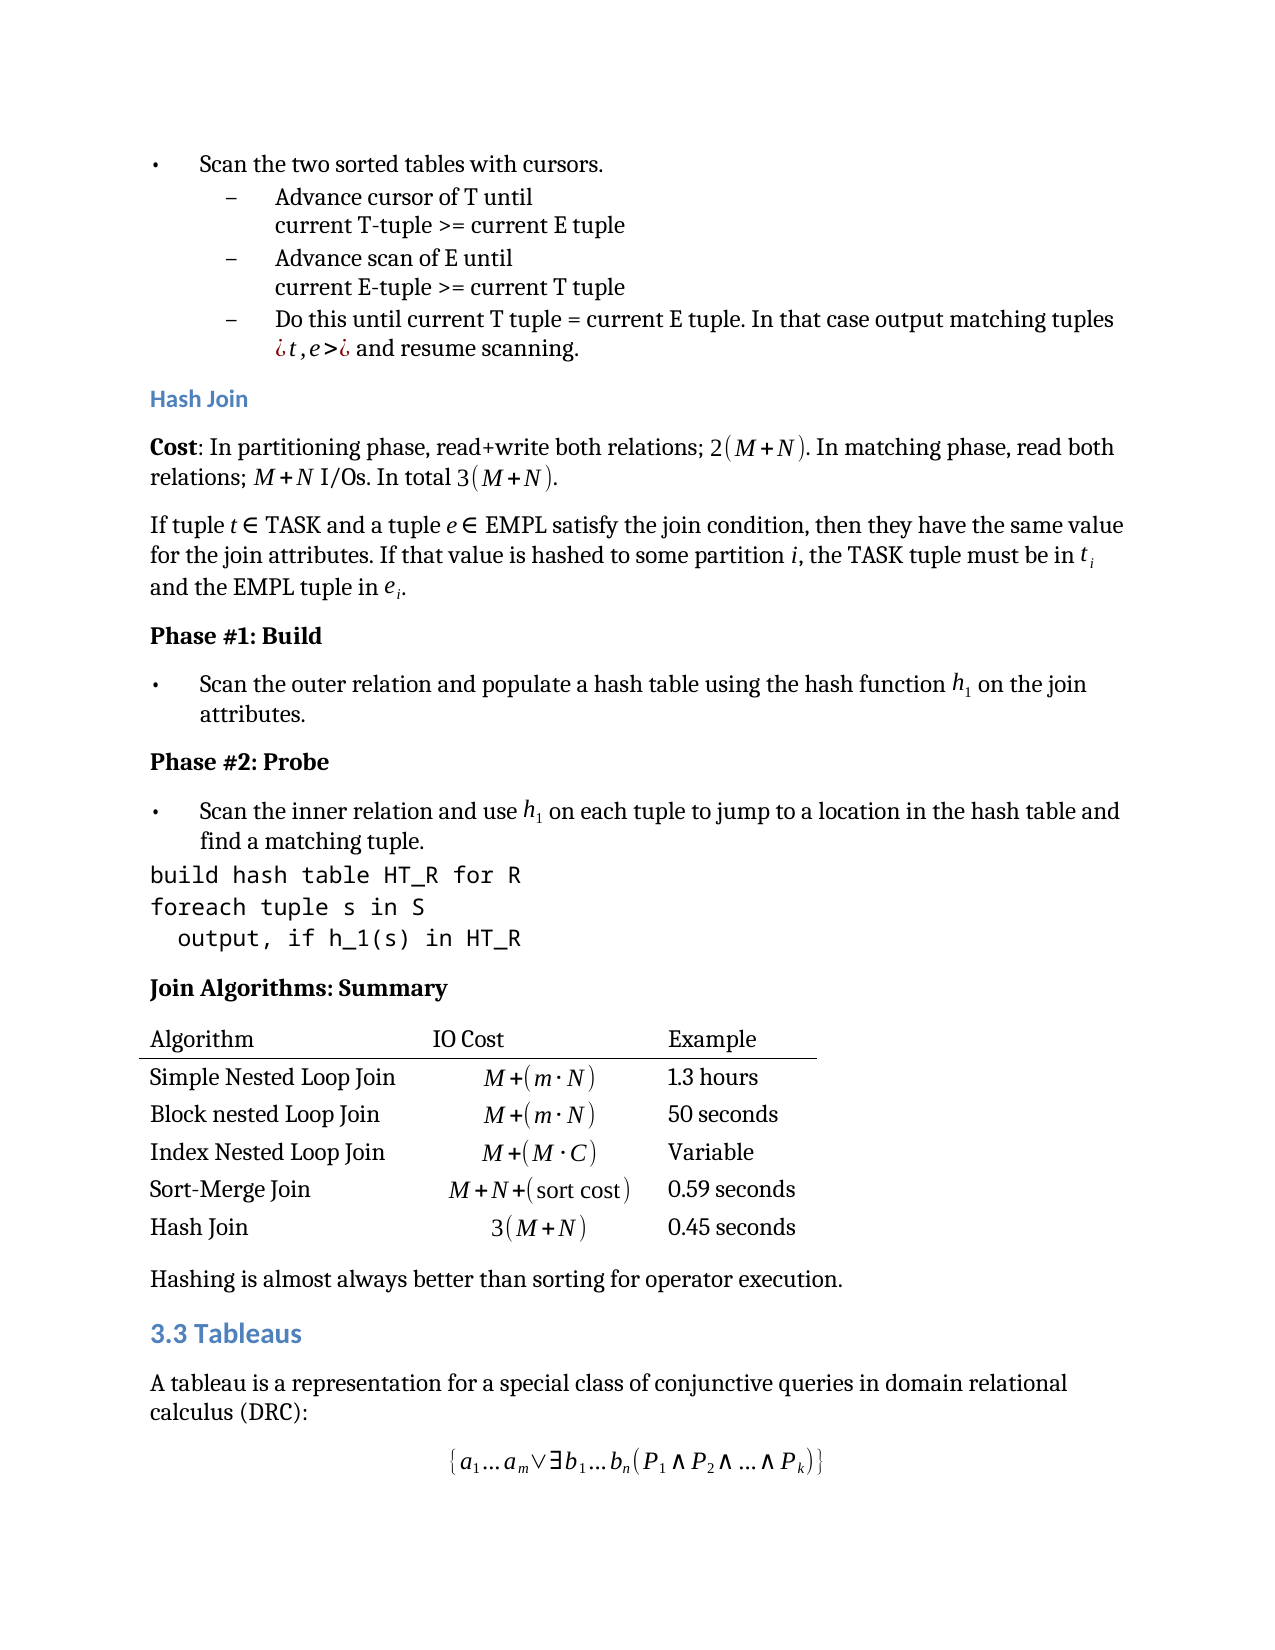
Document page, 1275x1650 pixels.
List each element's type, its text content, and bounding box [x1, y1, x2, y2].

table_cell [421, 1134, 657, 1172]
table_cell Hash Join [139, 1209, 421, 1247]
text Cost: In partitioning phase, read+write both relations; . In matching phase, read both relations; I/Os. In total . [150, 433, 1125, 493]
text Phase #1: Build [150, 622, 1125, 650]
table_cell [421, 1172, 657, 1209]
text A tableau is a representation for a special class of conjunctive queries in domain relational calculus (DRC): [150, 1369, 1125, 1427]
table_cell 50 seconds [657, 1097, 817, 1134]
table_cell Block nested Loop Join [139, 1097, 421, 1134]
list Do this until current T tuple = current E tuple. In that case output matching tuples and resume scanning. [225, 305, 1125, 362]
table_cell [421, 1097, 657, 1134]
text Phase #2: Probe [150, 748, 1125, 777]
table_cell Index Nested Loop Join [139, 1134, 421, 1172]
table_cell [421, 1209, 657, 1247]
table_cell 0.45 seconds [657, 1209, 817, 1247]
table_cell Simple Nested Loop Join [139, 1059, 421, 1097]
list Scan the inner relation and use on each tuple to jump to a location in the hash table and find a matching tuple. [150, 795, 1125, 856]
table_cell Variable [657, 1134, 817, 1172]
table_cell 1.3 hours [657, 1059, 817, 1097]
list Scan the two sorted tables with cursors. [150, 150, 1125, 179]
table_cell 0.59 seconds [657, 1172, 817, 1209]
subtitle Hash Join [150, 383, 1125, 414]
text Hashing is almost always better than sorting for operator execution. [150, 1265, 1125, 1294]
list Scan the outer relation and populate a hash table using the hash function on the join attributes. [150, 669, 1125, 729]
list Advance cursor of T until current T-tuple >= current E tuple [225, 182, 1125, 240]
text build hash table HT_R for R foreach tuple s in S output, if h_1(s) in HT_R [150, 859, 1125, 953]
table_cell [421, 1059, 657, 1097]
text Join Algorithms: Summary [150, 974, 1125, 1003]
subtitle 3.3 Tableaus [150, 1315, 1125, 1351]
text If tuple TASK and a tuple EMPL satisfy the join condition, then they have the same value for the join attributes. If that value is hashed to some partition , the TASK tuple must be in and the EMPL tuple in . [150, 511, 1125, 603]
table_header Algorithm [139, 1021, 421, 1058]
table_cell Sort-Merge Join [139, 1172, 421, 1209]
table_header Example [657, 1021, 817, 1058]
table_header IO Cost [421, 1021, 657, 1058]
list Advance scan of E until current E-tuple >= current T tuple [225, 244, 1125, 301]
